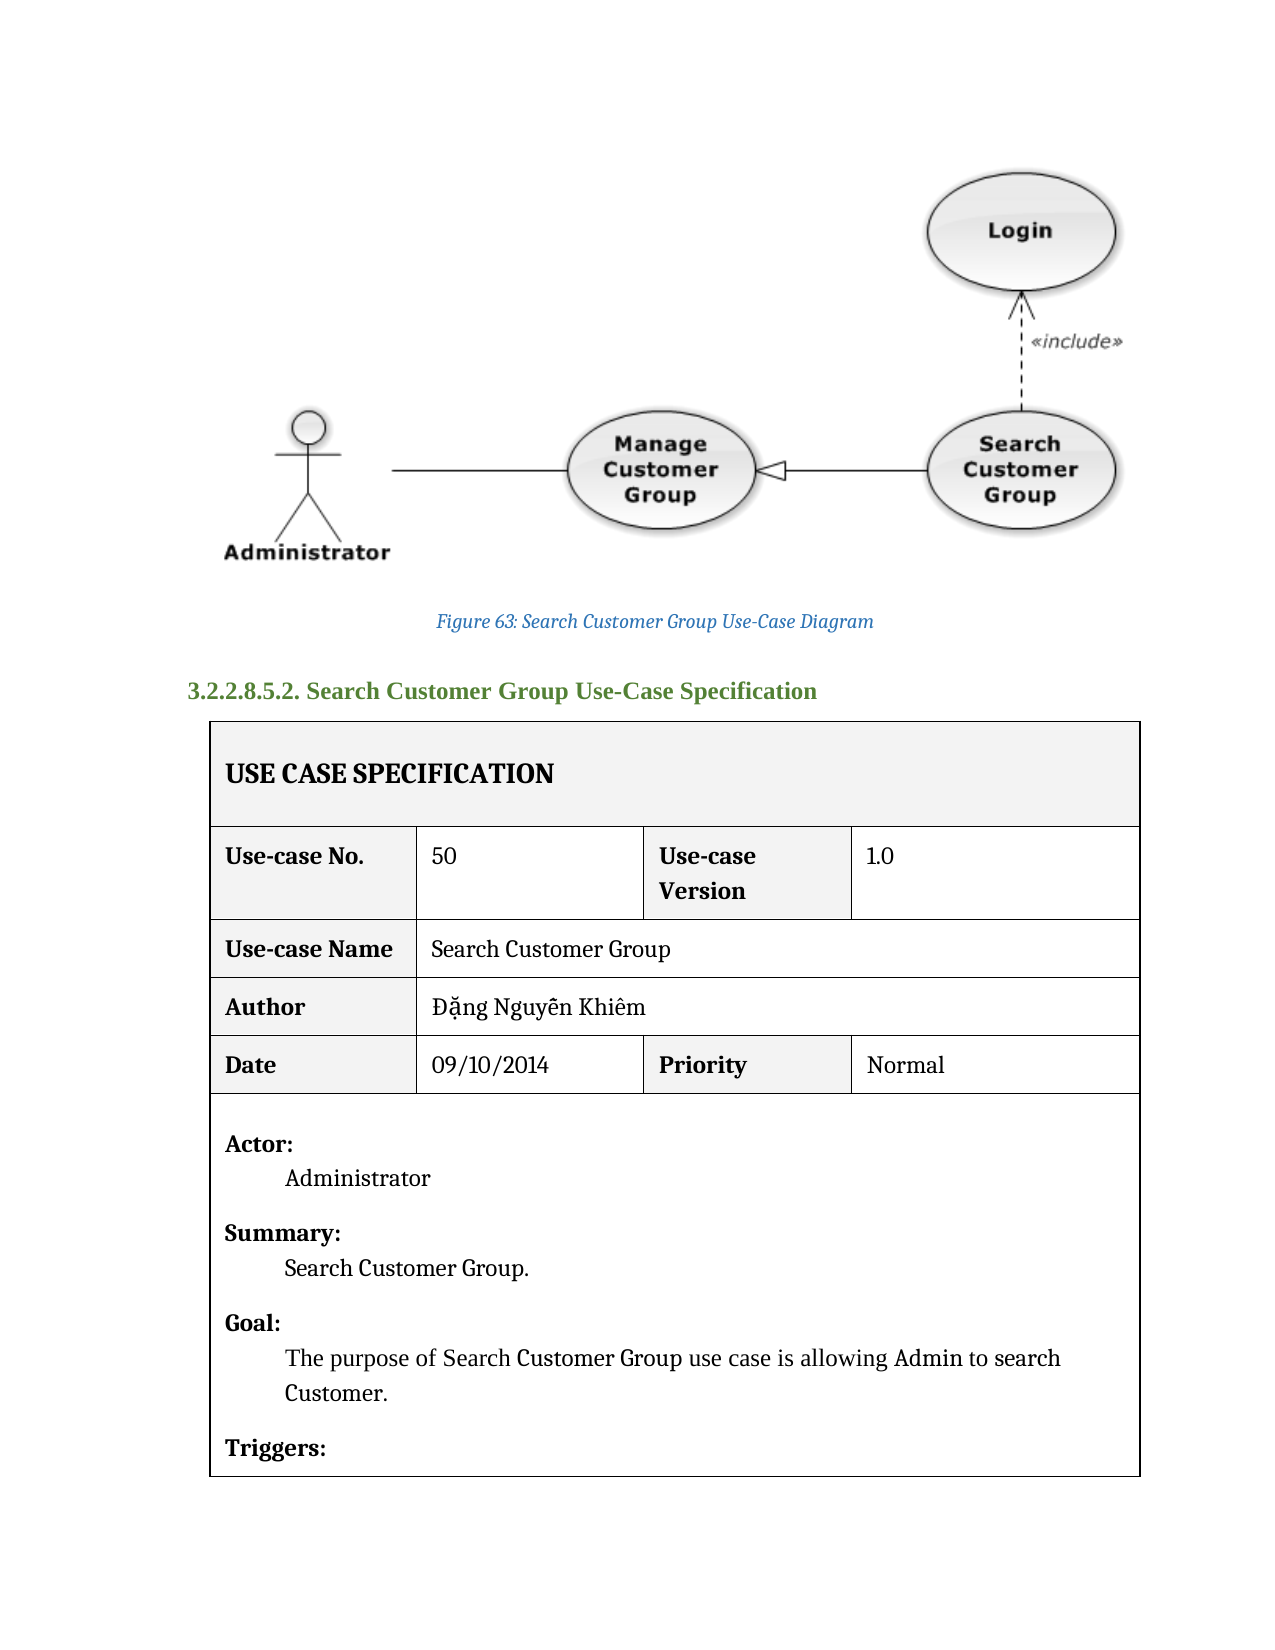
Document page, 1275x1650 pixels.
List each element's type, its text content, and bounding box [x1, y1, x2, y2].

subtitle Search Customer Group Use-Case Specification [187, 676, 1125, 704]
table_cell Use-case No. [211, 827, 416, 918]
table_cell Search Customer Group [417, 920, 1139, 977]
picture [187, 150, 1139, 594]
table_cell Đặng Nguyễn Khiêm [417, 978, 1139, 1034]
table_cell Author [211, 978, 416, 1034]
table_cell Use-case Version [644, 827, 851, 918]
table_cell Normal [852, 1036, 1139, 1093]
table_cell Use-case Name [211, 920, 416, 977]
table_cell Date [211, 1036, 416, 1093]
table_cell 09/10/2014 [417, 1036, 643, 1093]
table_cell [211, 1094, 1139, 1476]
table_cell UC0050 [417, 827, 643, 918]
table_cell 1.0 [852, 827, 1139, 918]
table_header USE CASE SPECIFICATION [211, 722, 1139, 826]
table_cell Priority [644, 1036, 851, 1093]
